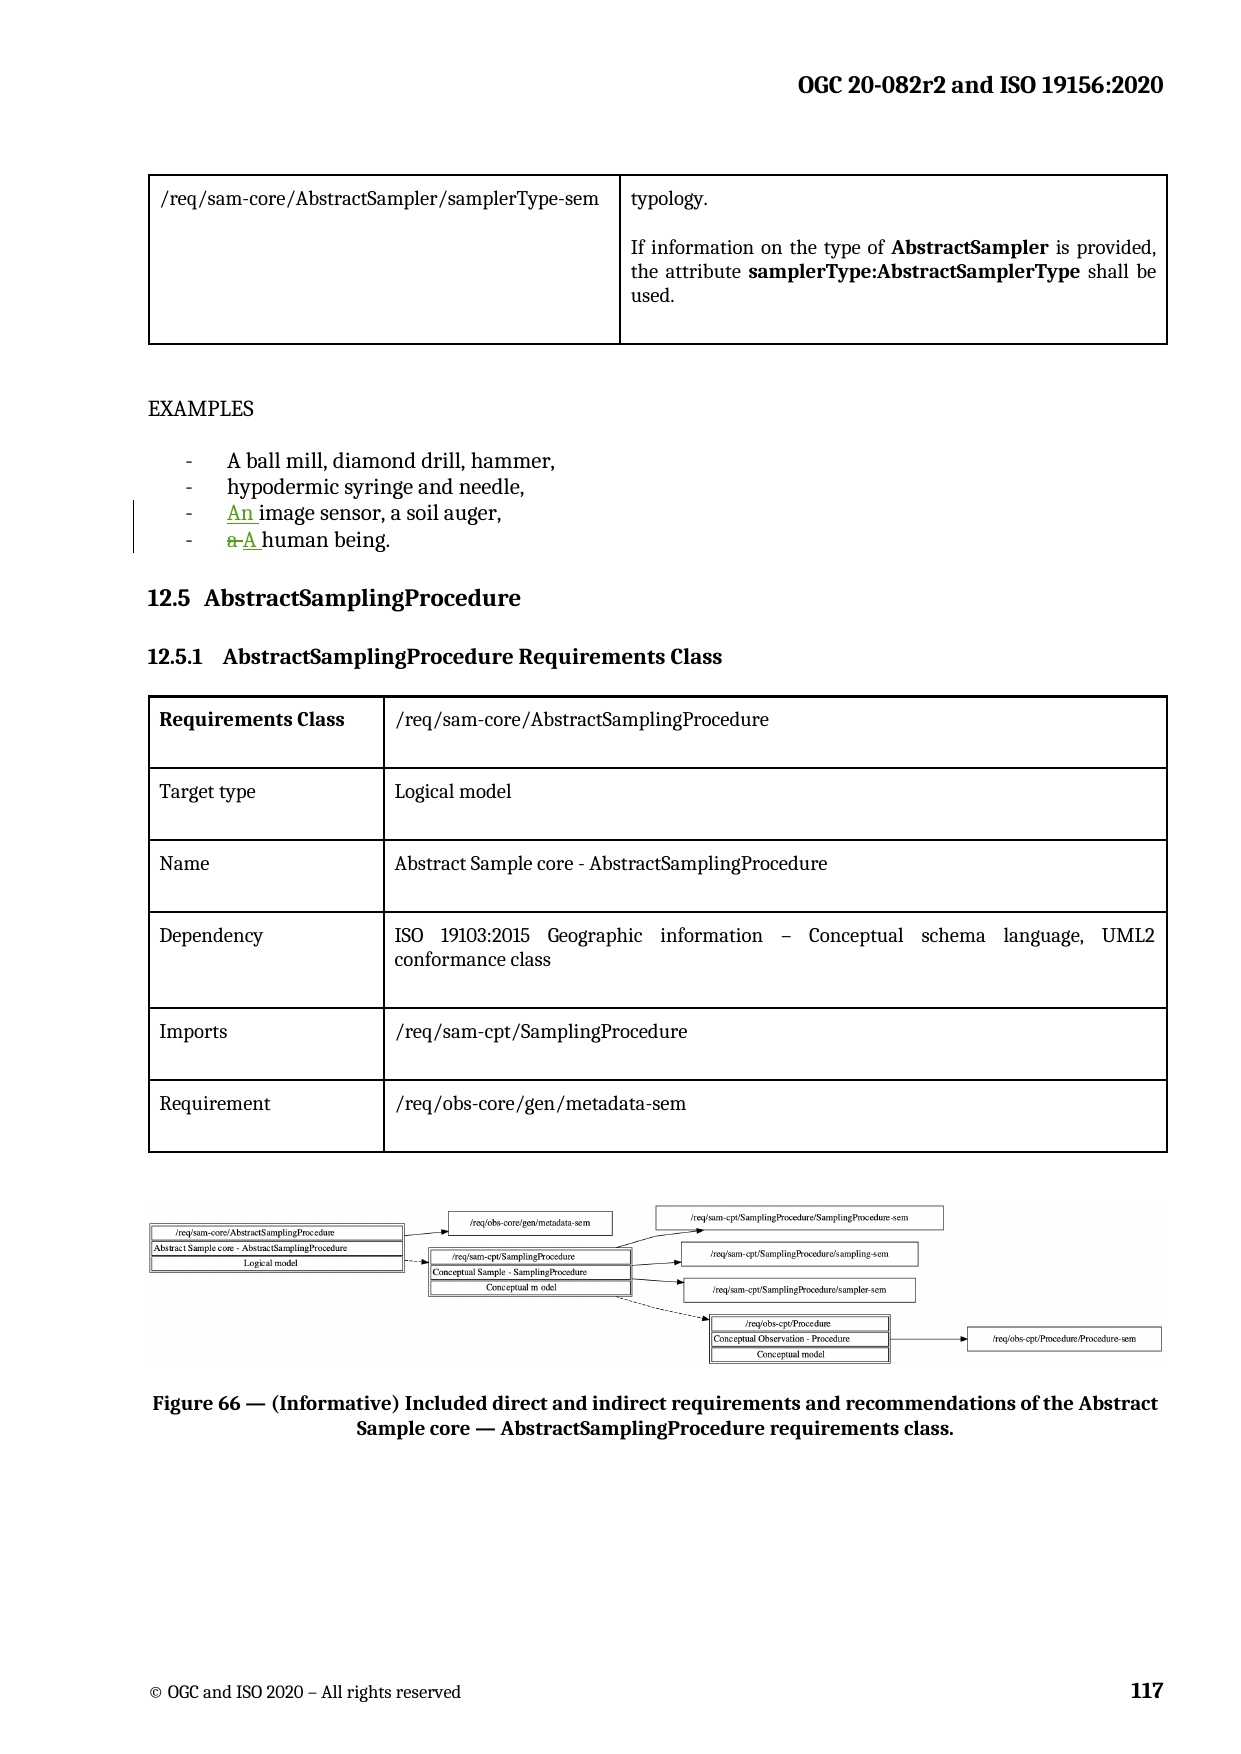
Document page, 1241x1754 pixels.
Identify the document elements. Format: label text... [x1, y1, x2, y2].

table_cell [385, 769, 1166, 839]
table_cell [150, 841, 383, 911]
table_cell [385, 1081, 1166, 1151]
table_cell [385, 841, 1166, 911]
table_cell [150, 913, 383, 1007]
subtitle AbstractSamplingProcedure [148, 584, 1163, 613]
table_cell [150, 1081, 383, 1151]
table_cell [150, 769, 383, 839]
subtitle AbstractSamplingProcedure Requirements Class [148, 644, 1163, 670]
list A ball mill, diamond drill, hammer, [185, 447, 1163, 474]
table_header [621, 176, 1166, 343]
list hypodermic syringe and needle, [185, 474, 1163, 500]
picture [147, 1204, 1164, 1366]
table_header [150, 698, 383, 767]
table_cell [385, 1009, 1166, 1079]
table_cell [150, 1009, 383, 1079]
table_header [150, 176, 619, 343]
text EXAMPLES [148, 396, 1163, 422]
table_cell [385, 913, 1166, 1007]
list human being. [185, 526, 1163, 553]
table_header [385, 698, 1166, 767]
list image sensor, a soil auger, [185, 500, 1163, 526]
text Figure 66 — (Informative) Included direct and indirect requirements and recommendations of the Abstract Sample core — AbstractSamplingProcedure requirements class. [148, 1391, 1163, 1441]
